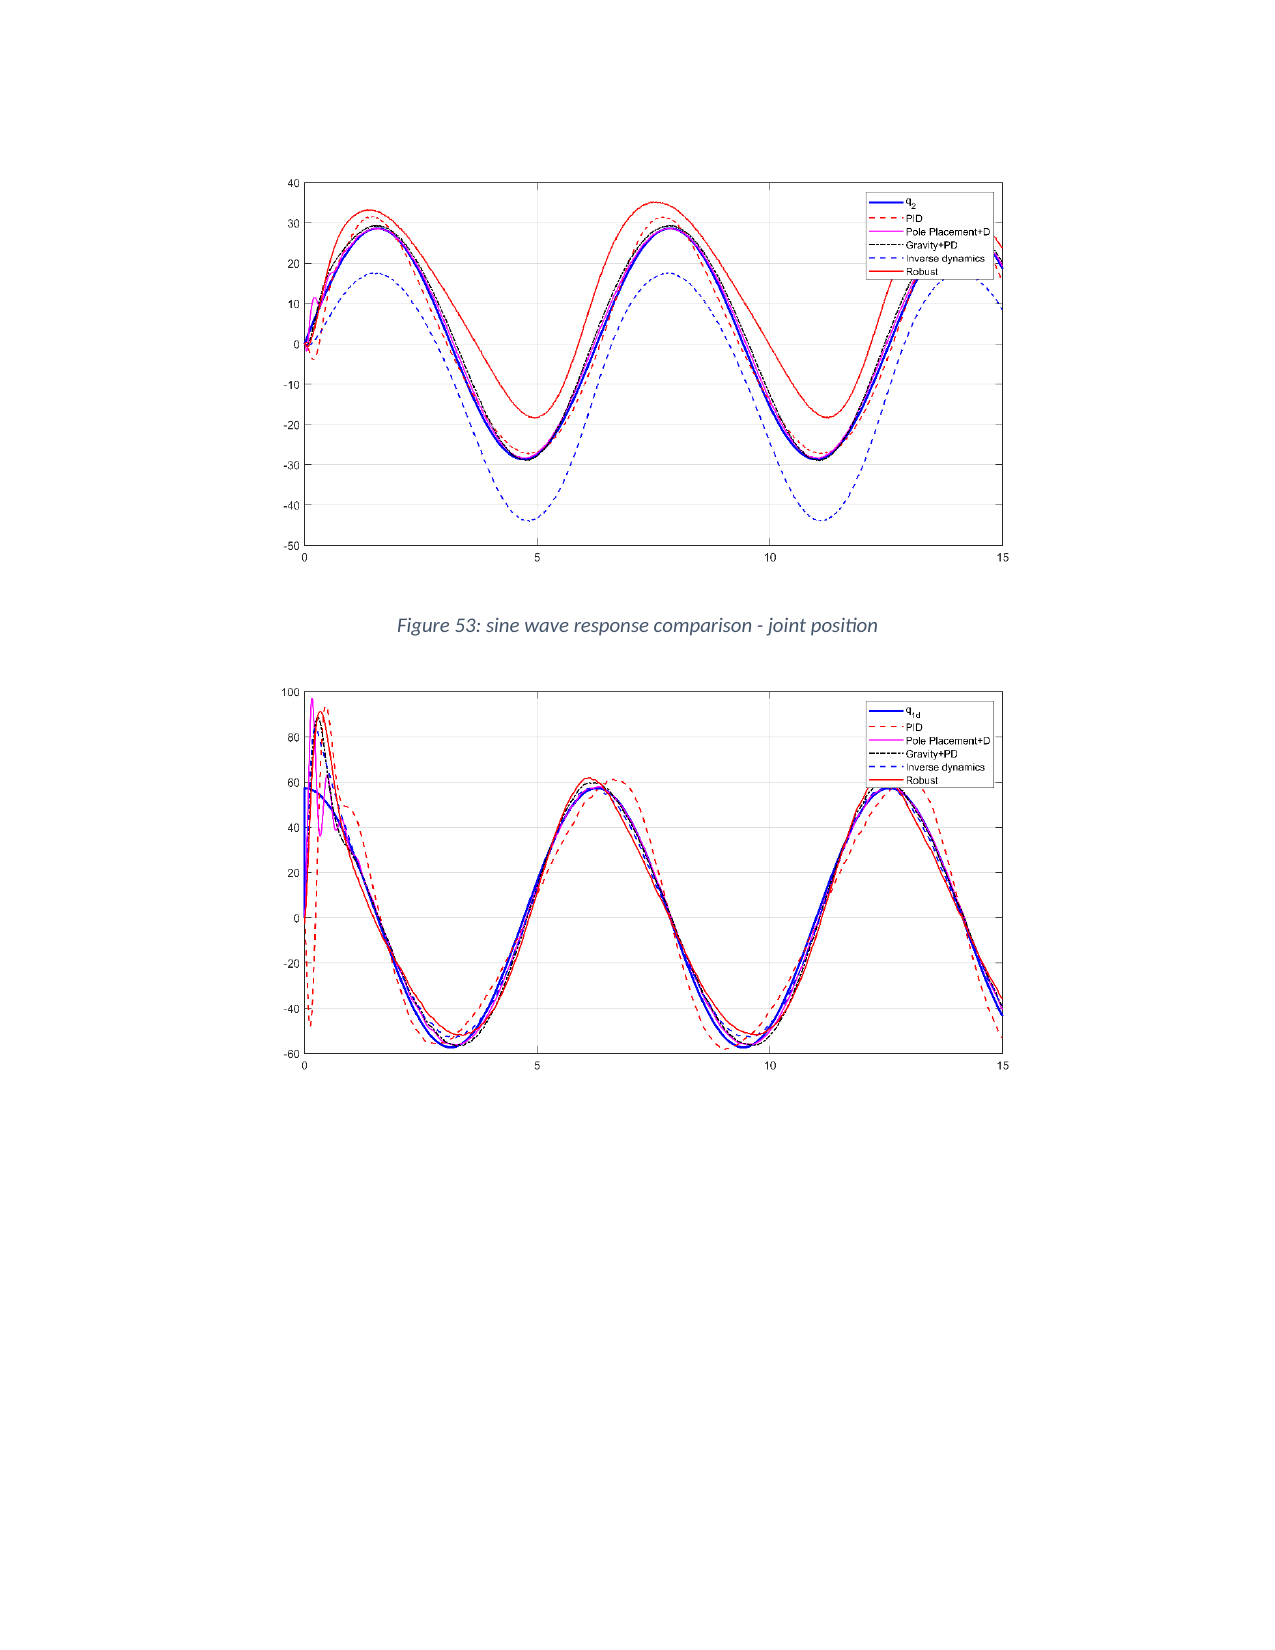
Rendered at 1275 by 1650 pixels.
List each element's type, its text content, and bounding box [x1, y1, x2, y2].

text Figure 53: sine wave response comparison - joint position [187, 612, 1087, 637]
picture [187, 150, 1088, 594]
picture [187, 658, 1088, 1102]
